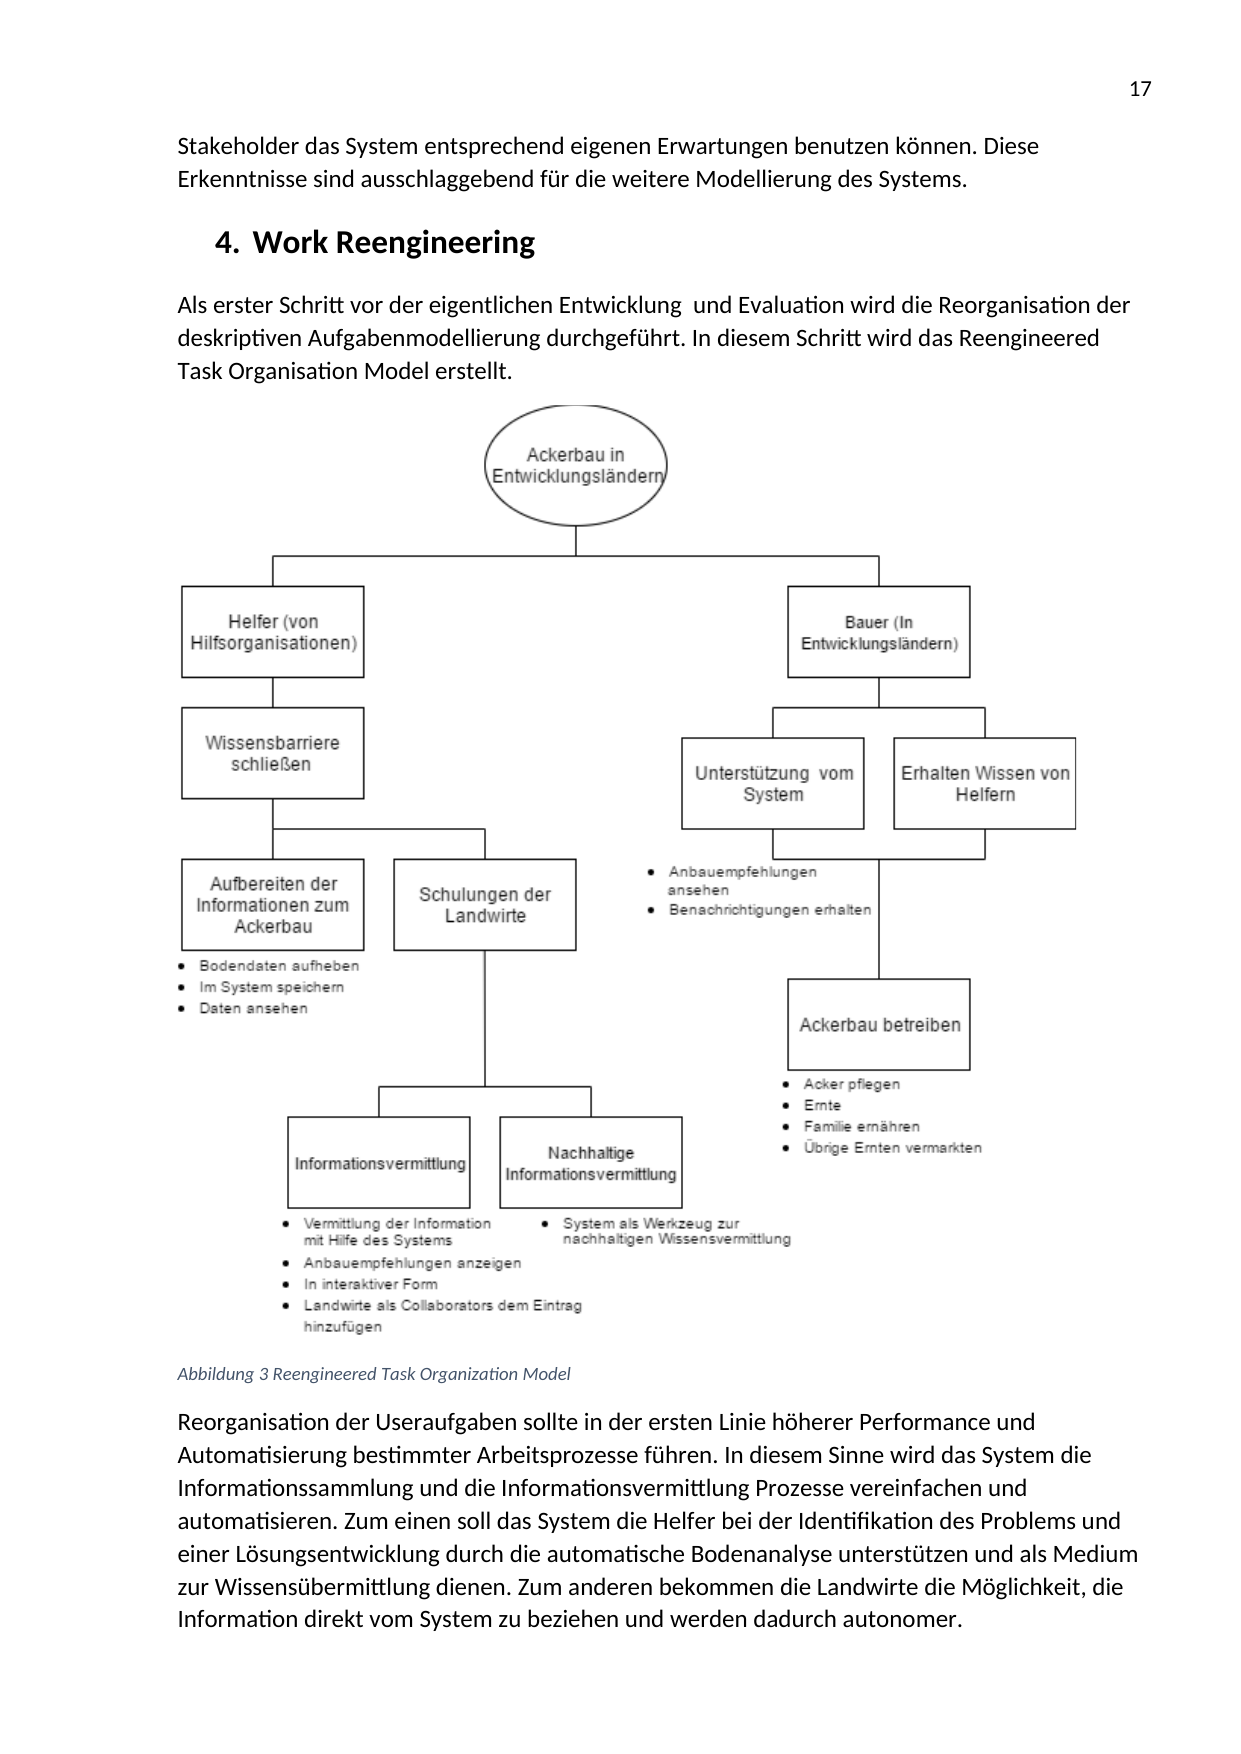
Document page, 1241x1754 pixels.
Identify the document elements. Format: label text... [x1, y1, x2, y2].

text Abbildung 3 Reengineered Task Organization Model [177, 1362, 1152, 1385]
text Reorganisation der Useraufgaben sollte in der ersten Linie höherer Performance und Automatisierung bestimmter Arbeitsprozesse führen. In diesem Sinne wird das System die Informationssammlung und die Informationsvermittlung Prozesse vereinfachen und automatisieren. Zum einen soll das System die Helfer bei der Identifikation des Problems und einer Lösungsentwicklung durch die automatische Bodenanalyse unterstützen und als Medium zur Wissensübermittlung dienen. Zum anderen bekommen die Landwirte die Möglichkeit, die Information direkt vom System zu beziehen und werden dadurch autonomer. [177, 1406, 1152, 1634]
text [177, 130, 1152, 193]
subtitle Work Reengineering [215, 221, 1152, 261]
picture [177, 405, 1077, 1344]
text Als erster Schritt vor der eigentlichen Entwicklung und Evaluation wird die Reorganisation der deskriptiven Aufgabenmodellierung durchgeführt. In diesem Schritt wird das Reengineered Task Organisation Model erstellt. [177, 289, 1152, 386]
